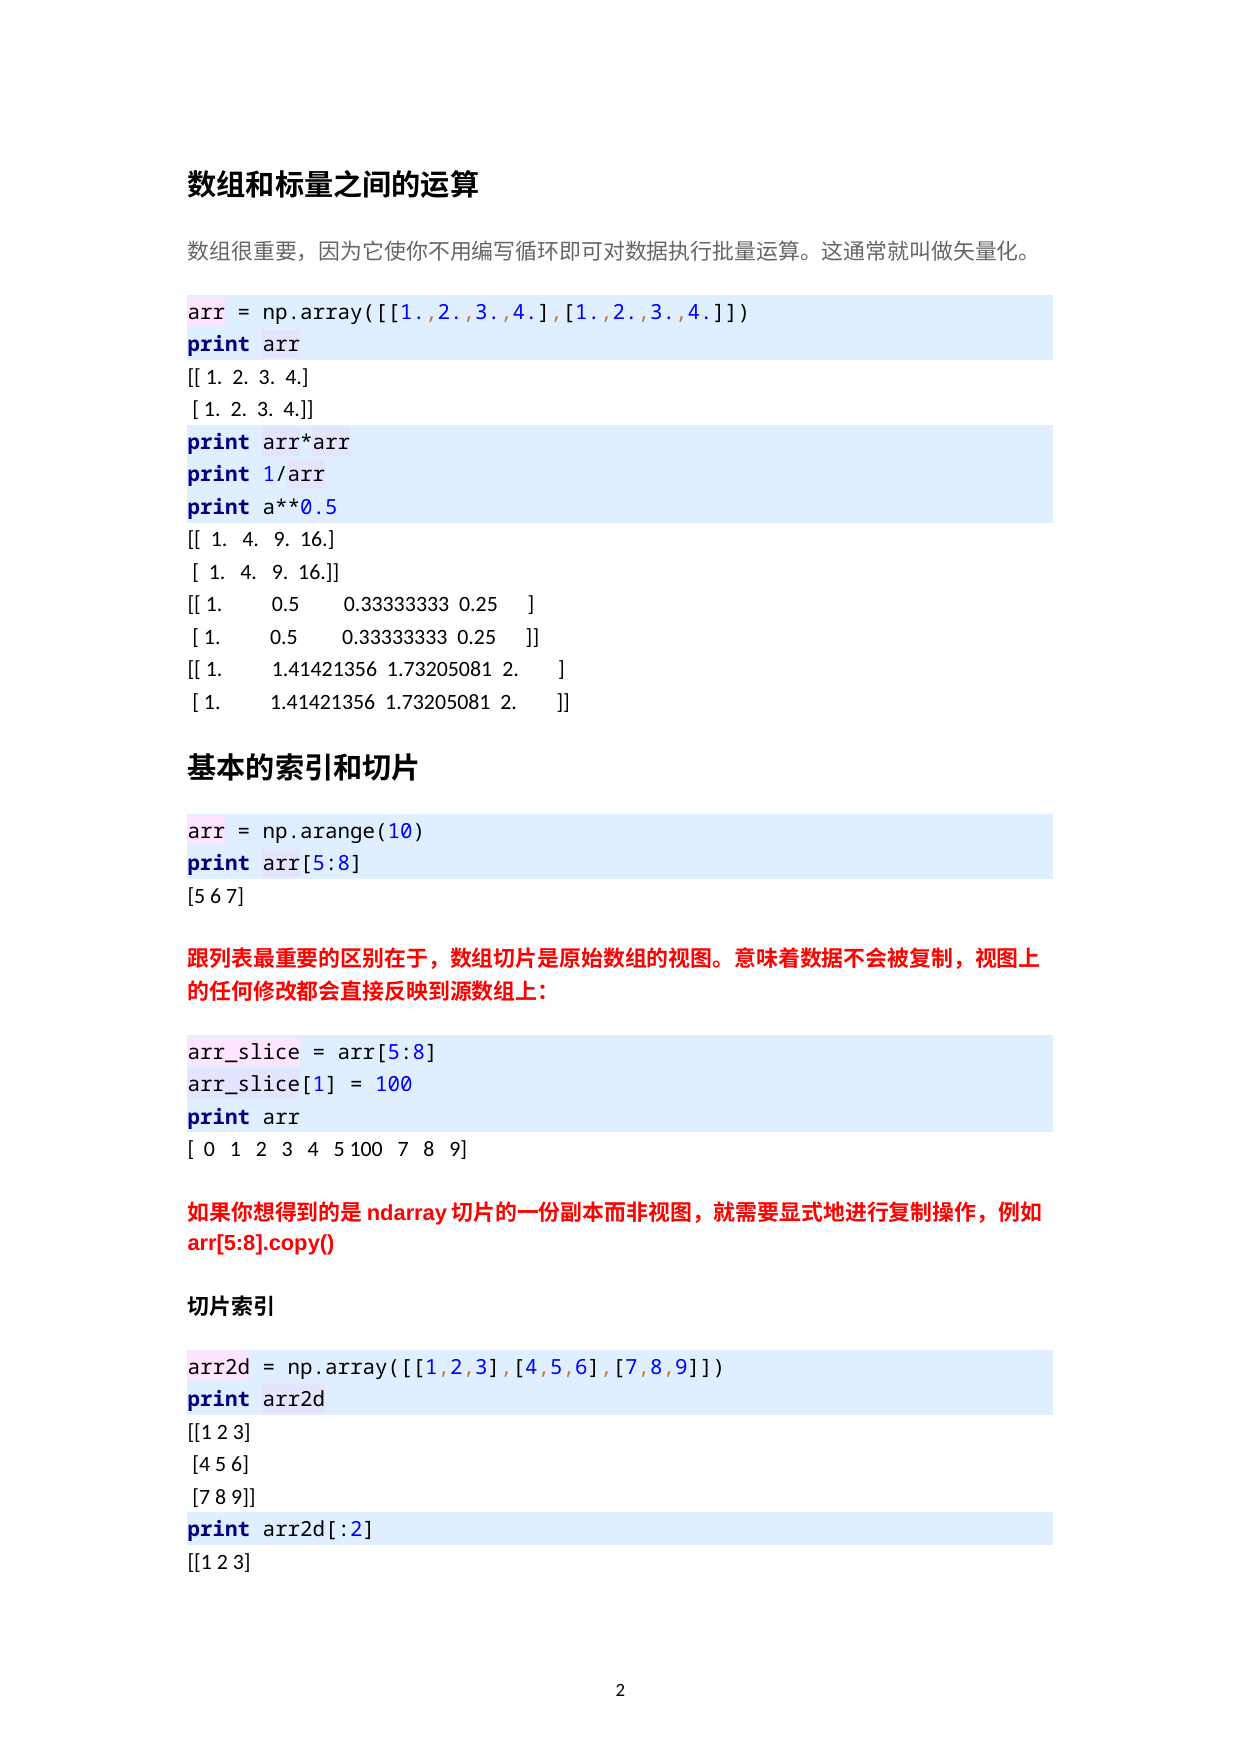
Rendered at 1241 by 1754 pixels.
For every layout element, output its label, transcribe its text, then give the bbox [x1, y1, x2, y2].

text print arr*arr print 1/arr print a**0.5 [187, 425, 1053, 523]
text [4 5 6] [187, 1447, 1053, 1480]
text [ 0 1 2 3 4 5 100 7 8 9] [187, 1132, 1053, 1165]
text [[ 1. 1.41421356 1.73205081 2. ] [187, 653, 1053, 685]
text [[1 2 3] [187, 1415, 1053, 1447]
text 数组很重要，因为它使你不用编写循环即可对数据执行批量运算。这通常就叫做矢量化。 [187, 233, 1053, 266]
text arr2d = np.array([[1,2,3],[4,5,6],[7,8,9]]) print arr2d [187, 1350, 1053, 1415]
text [ 1. 1.41421356 1.73205081 2. ]] [187, 685, 1053, 718]
text [ 1. 2. 3. 4.]] [187, 393, 1053, 425]
text arr_slice = arr[5:8] arr_slice[1] = 100 print arr [187, 1035, 1053, 1132]
subtitle 基本的索引和切片 [187, 745, 1053, 787]
text 跟列表最重要的区别在于，数组切片是原始数组的视图。意味着数据不会被复制，视图上的任何修改都会直接反映到源数组上： [187, 941, 1053, 1006]
text arr = np.array([[1.,2.,3.,4.],[1.,2.,3.,4.]]) print arr [187, 295, 1053, 360]
text 切片索引 [187, 1288, 1053, 1321]
text [[1 2 3] [187, 1545, 1053, 1577]
text [[ 1. 2. 3. 4.] [187, 360, 1053, 393]
text [ 1. 4. 9. 16.]] [187, 555, 1053, 588]
text [[ 1. 4. 9. 16.] [187, 523, 1053, 555]
text [[ 1. 0.5 0.33333333 0.25 ] [187, 588, 1053, 620]
text arr = np.arange(10) print arr[5:8] [187, 814, 1053, 879]
text [5 6 7] [187, 879, 1053, 912]
subtitle 数组和标量之间的运算 [187, 162, 1053, 204]
text [ 1. 0.5 0.33333333 0.25 ]] [187, 620, 1053, 653]
text print arr2d[:2] [187, 1512, 1053, 1545]
text [7 8 9]] [187, 1480, 1053, 1512]
text 如果你想得到的是ndarray切片的一份副本而非视图，就需要显式地进行复制操作，例如arr[5:8].copy() [187, 1194, 1053, 1259]
